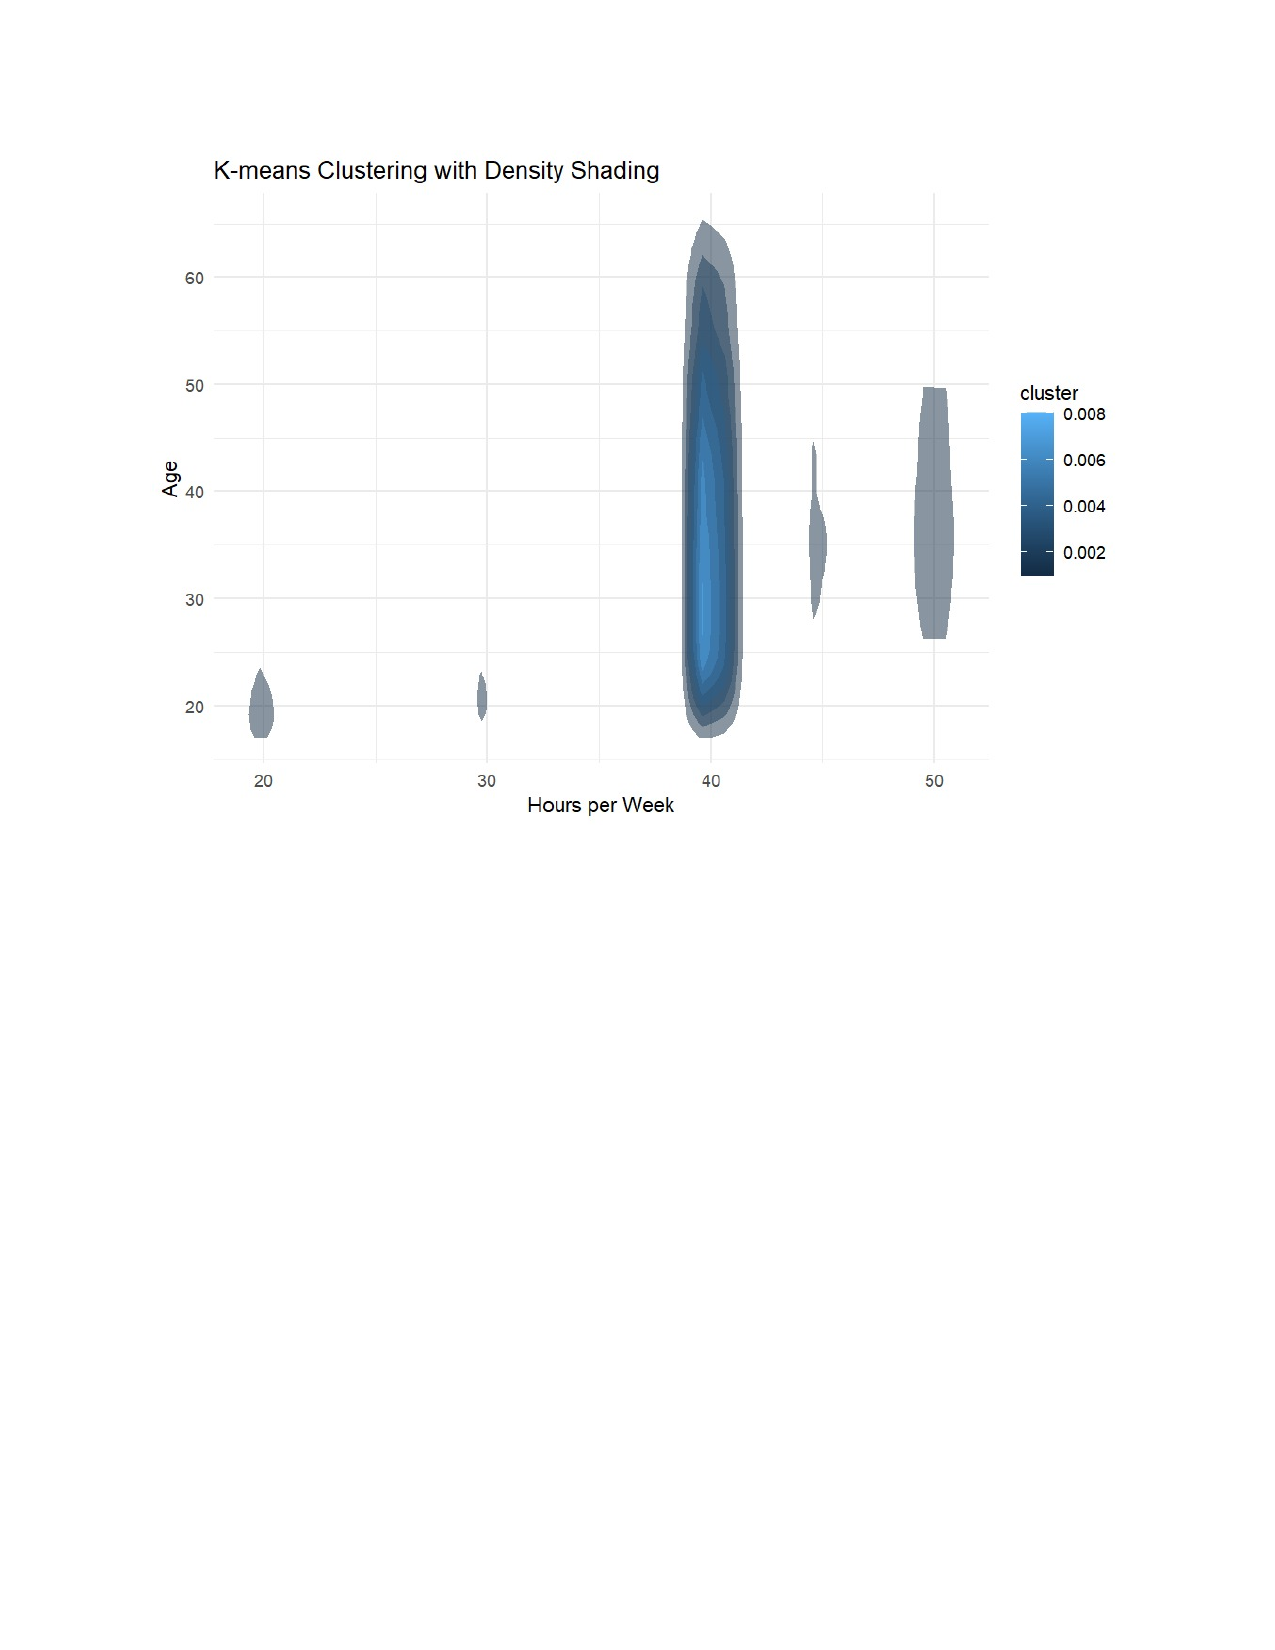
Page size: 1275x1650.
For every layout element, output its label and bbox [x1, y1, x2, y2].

picture [150, 150, 1125, 825]
